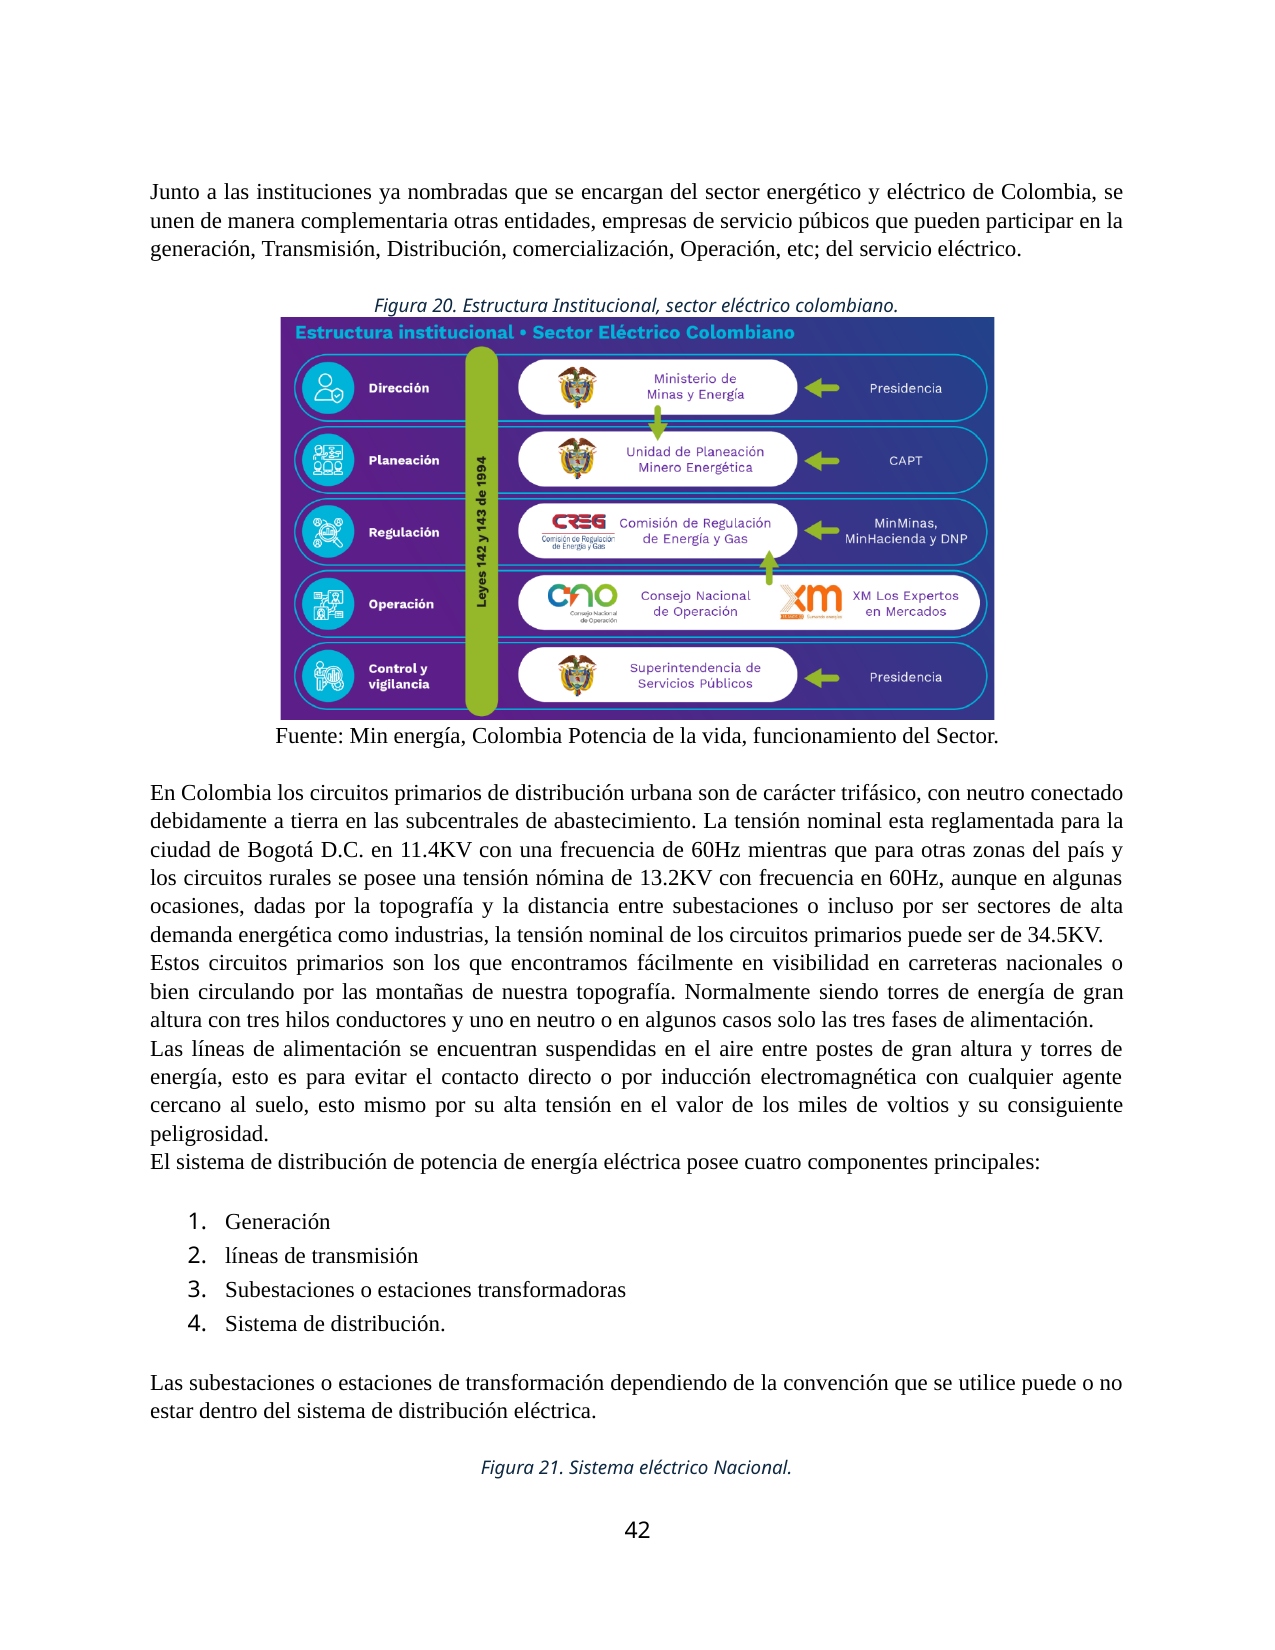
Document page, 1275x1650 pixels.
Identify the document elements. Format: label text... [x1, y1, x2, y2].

text El sistema de distribución de potencia de energía eléctrica posee cuatro componentes principales: [150, 1148, 1125, 1175]
list Sistema de distribución. [187, 1307, 1125, 1338]
text Estos circuitos primarios son los que encontramos fácilmente en visibilidad en carreteras nacionales o bien circulando por las montañas de nuestra topografía. Normalmente siendo torres de energía de gran altura con tres hilos conductores y uno en neutro o en algunos casos solo las tres fases de alimentación. [150, 949, 1125, 1033]
text Figura 21. Sistema eléctrico Nacional. [150, 1454, 1125, 1479]
text Figura 20. Estructura Institucional, sector eléctrico colombiano. [150, 292, 1125, 318]
text Las líneas de alimentación se encuentran suspendidas en el aire entre postes de gran altura y torres de energía, esto es para evitar el contacto directo o por inducción electromagnética con cualquier agente cercano al suelo, esto mismo por su alta tensión en el valor de los miles de voltios y su consiguiente peligrosidad. [150, 1035, 1125, 1146]
text En Colombia los circuitos primarios de distribución urbana son de carácter trifásico, con neutro conectado debidamente a tierra en las subcentrales de abastecimiento. La tensión nominal esta reglamentada para la ciudad de Bogotá D.C. en 11.4KV con una frecuencia de 60Hz mientras que para otras zonas del país y los circuitos rurales se posee una tensión nómina de 13.2KV con frecuencia en 60Hz, aunque en algunas ocasiones, dadas por la topografía y la distancia entre subestaciones o incluso por ser sectores de alta demanda energética como industrias, la tensión nominal de los circuitos primarios puede ser de 34.5KV. [150, 779, 1125, 947]
text Junto a las instituciones ya nombradas que se encargan del sector energético y eléctrico de Colombia, se unen de manera complementaria otras entidades, empresas de servicio púbicos que pueden participar en la generación, Transmisión, Distribución, comercialización, Operación, etc; del servicio eléctrico. [150, 178, 1125, 262]
text Fuente: Min energía, Colombia Potencia de la vida, funcionamiento del Sector. [150, 722, 1125, 748]
list Generación [187, 1205, 1125, 1237]
picture [280, 317, 995, 720]
list Subestaciones o estaciones transformadoras [187, 1273, 1125, 1304]
text Las subestaciones o estaciones de transformación dependiendo de la convención que se utilice puede o no estar dentro del sistema de distribución eléctrica. [150, 1369, 1125, 1423]
list líneas de transmisión [187, 1239, 1125, 1270]
